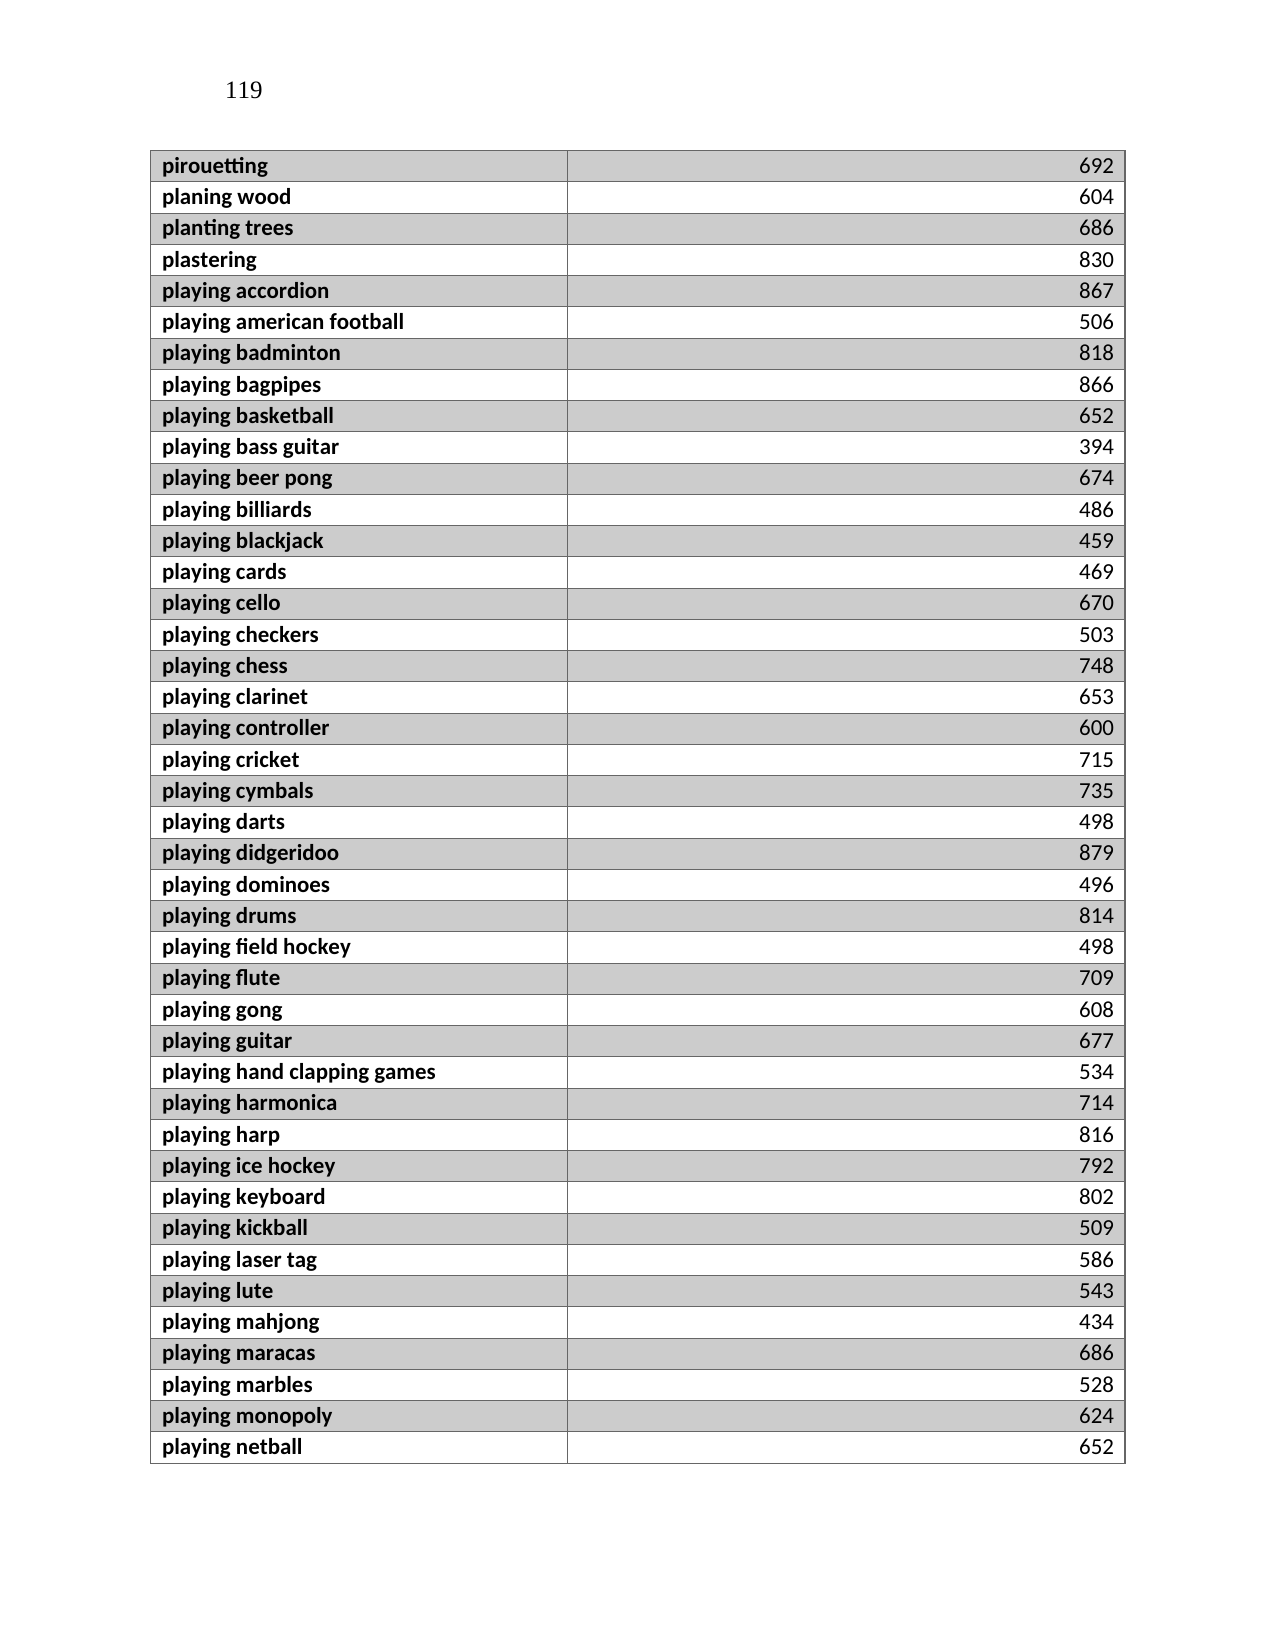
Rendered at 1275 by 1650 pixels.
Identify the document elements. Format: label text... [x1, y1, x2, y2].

table_cell planing wood [151, 182, 567, 212]
table_cell playing darts [151, 807, 567, 837]
table_cell 486 [568, 495, 1124, 525]
table_cell playing netball [151, 1432, 567, 1462]
table_cell playing checkers [151, 620, 567, 650]
table_cell 509 [568, 1214, 1124, 1244]
table_cell 818 [568, 339, 1124, 369]
table_cell playing mahjong [151, 1307, 567, 1337]
table_cell playing accordion [151, 276, 567, 306]
table_cell 802 [568, 1182, 1124, 1212]
table_cell 498 [568, 807, 1124, 837]
table_cell playing drums [151, 901, 567, 931]
table_cell 686 [568, 1339, 1124, 1369]
table_cell 586 [568, 1245, 1124, 1275]
table_cell playing basketball [151, 401, 567, 431]
table_cell playing kickball [151, 1214, 567, 1244]
table_cell playing beer pong [151, 464, 567, 494]
table_cell 498 [568, 932, 1124, 962]
table_cell playing gong [151, 995, 567, 1025]
table_cell playing cello [151, 589, 567, 619]
table_cell 534 [568, 1057, 1124, 1087]
table_cell 469 [568, 557, 1124, 587]
table_cell 792 [568, 1151, 1124, 1181]
table_cell playing flute [151, 964, 567, 994]
table_cell 543 [568, 1276, 1124, 1306]
table_cell playing guitar [151, 1026, 567, 1056]
table_cell playing monopoly [151, 1401, 567, 1431]
table_cell playing american football [151, 307, 567, 337]
table_cell 434 [568, 1307, 1124, 1337]
table_cell 604 [568, 182, 1124, 212]
table_cell 814 [568, 901, 1124, 931]
table_cell 677 [568, 1026, 1124, 1056]
table_cell playing cymbals [151, 776, 567, 806]
table_cell playing clarinet [151, 682, 567, 712]
table_cell 816 [568, 1120, 1124, 1150]
table_cell 653 [568, 682, 1124, 712]
table_cell playing badminton [151, 339, 567, 369]
table_cell 652 [568, 1432, 1124, 1462]
table_cell 459 [568, 526, 1124, 556]
table_cell 506 [568, 307, 1124, 337]
table_cell 867 [568, 276, 1124, 306]
table_cell plastering [151, 245, 567, 275]
table_cell playing controller [151, 714, 567, 744]
table_cell playing didgeridoo [151, 839, 567, 869]
table_cell 866 [568, 370, 1124, 400]
table_cell 652 [568, 401, 1124, 431]
table_cell planting trees [151, 214, 567, 244]
table_cell playing billiards [151, 495, 567, 525]
table_cell 394 [568, 432, 1124, 462]
table_cell 692 [568, 151, 1124, 181]
table_cell playing blackjack [151, 526, 567, 556]
table_cell playing laser tag [151, 1245, 567, 1275]
table_cell playing bass guitar [151, 432, 567, 462]
table_cell 496 [568, 870, 1124, 900]
table_cell pirouetting [151, 151, 567, 181]
table_cell 748 [568, 651, 1124, 681]
table_cell playing lute [151, 1276, 567, 1306]
table_cell 674 [568, 464, 1124, 494]
table_cell playing ice hockey [151, 1151, 567, 1181]
table_cell playing harmonica [151, 1089, 567, 1119]
table_cell playing dominoes [151, 870, 567, 900]
table_cell playing keyboard [151, 1182, 567, 1212]
table_cell playing chess [151, 651, 567, 681]
table_cell 709 [568, 964, 1124, 994]
table_cell playing cricket [151, 745, 567, 775]
table_cell 600 [568, 714, 1124, 744]
table_cell playing field hockey [151, 932, 567, 962]
table_cell playing marbles [151, 1370, 567, 1400]
table_cell 830 [568, 245, 1124, 275]
table_cell 714 [568, 1089, 1124, 1119]
table_cell playing hand clapping games [151, 1057, 567, 1087]
table_cell 735 [568, 776, 1124, 806]
table_cell playing bagpipes [151, 370, 567, 400]
table_cell 670 [568, 589, 1124, 619]
table_cell playing harp [151, 1120, 567, 1150]
table_cell 528 [568, 1370, 1124, 1400]
table_cell 624 [568, 1401, 1124, 1431]
table_cell playing maracas [151, 1339, 567, 1369]
table_cell 503 [568, 620, 1124, 650]
table_cell playing cards [151, 557, 567, 587]
table_cell 879 [568, 839, 1124, 869]
table_cell 608 [568, 995, 1124, 1025]
table_cell 686 [568, 214, 1124, 244]
table_cell 715 [568, 745, 1124, 775]
